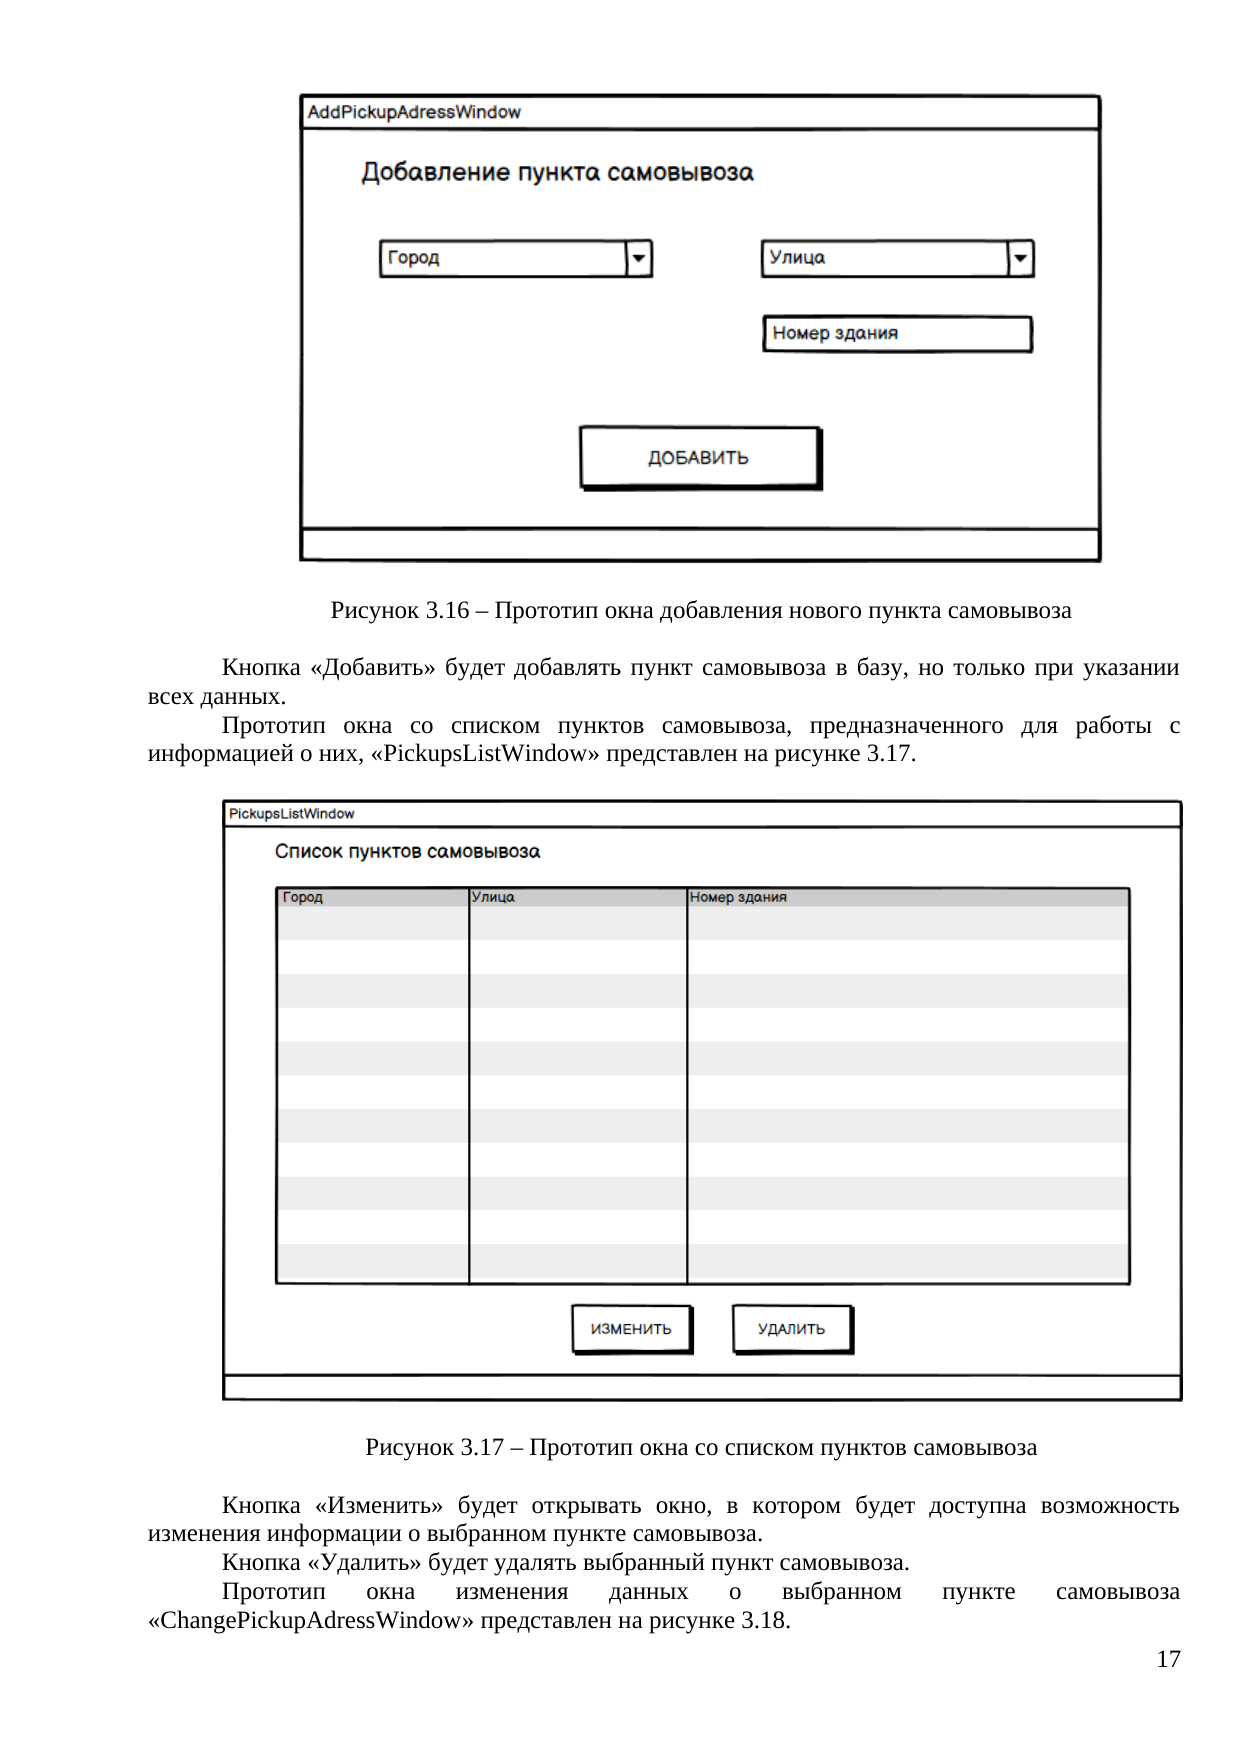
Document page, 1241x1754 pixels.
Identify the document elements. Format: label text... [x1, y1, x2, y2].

picture [221, 796, 1183, 1404]
text Прототип окна изменения данных о выбранном пункте самовывоза «ChangePickupAdressWindow» представлен на рисунке 3.18. [148, 1576, 1181, 1633]
text Кнопка «Изменить» будет открывать окно, в котором будет доступна возможность изменения информации о выбранном пункте самовывоза. [148, 1490, 1181, 1547]
text Кнопка «Добавить» будет добавлять пункт самовывоза в базу, но только при указании всех данных. [148, 652, 1181, 710]
text Кнопка «Удалить» будет удалять выбранный пункт самовывоза. [148, 1547, 1181, 1576]
text Прототип окна со списком пунктов самовывоза, предназначенного для работы с информацией о них, «PickupsListWindow» представлен на рисунке 3.17. [148, 710, 1181, 767]
text Рисунок 3.16 – Прототип окна добавления нового пункта самовывоза [148, 595, 1181, 623]
text Рисунок 3.17 – Прототип окна со списком пунктов самовывоза [148, 1432, 1181, 1461]
picture [295, 88, 1108, 566]
